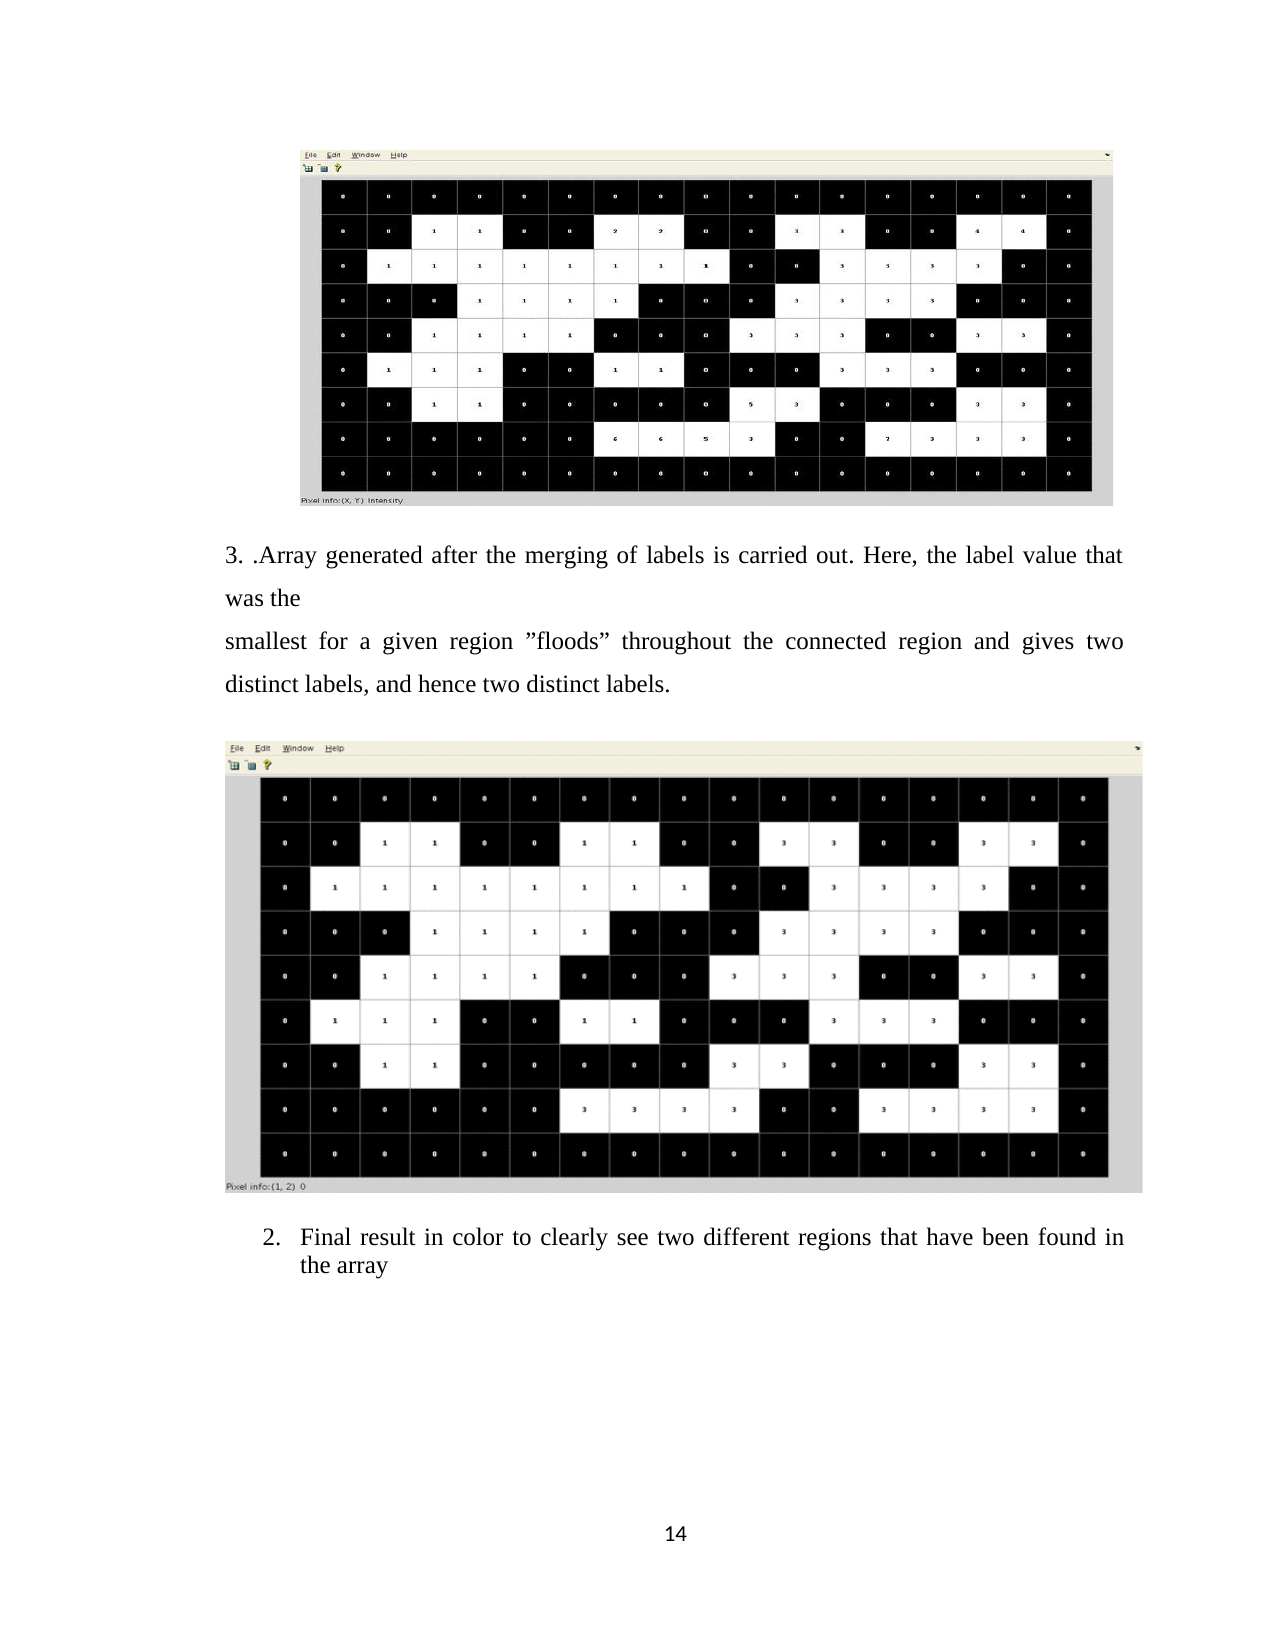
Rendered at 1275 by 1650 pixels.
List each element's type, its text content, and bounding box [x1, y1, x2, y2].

list Final result in color to clearly see two different regions that have been found in the array [262, 1222, 1125, 1279]
picture [300, 150, 1114, 506]
text smallest for a given region ”floods” throughout the connected region and gives two distinct labels, and hence two distinct labels. [225, 626, 1125, 698]
text 3. .Array generated after the merging of labels is carried out. Here, the label value that was the [225, 540, 1125, 612]
